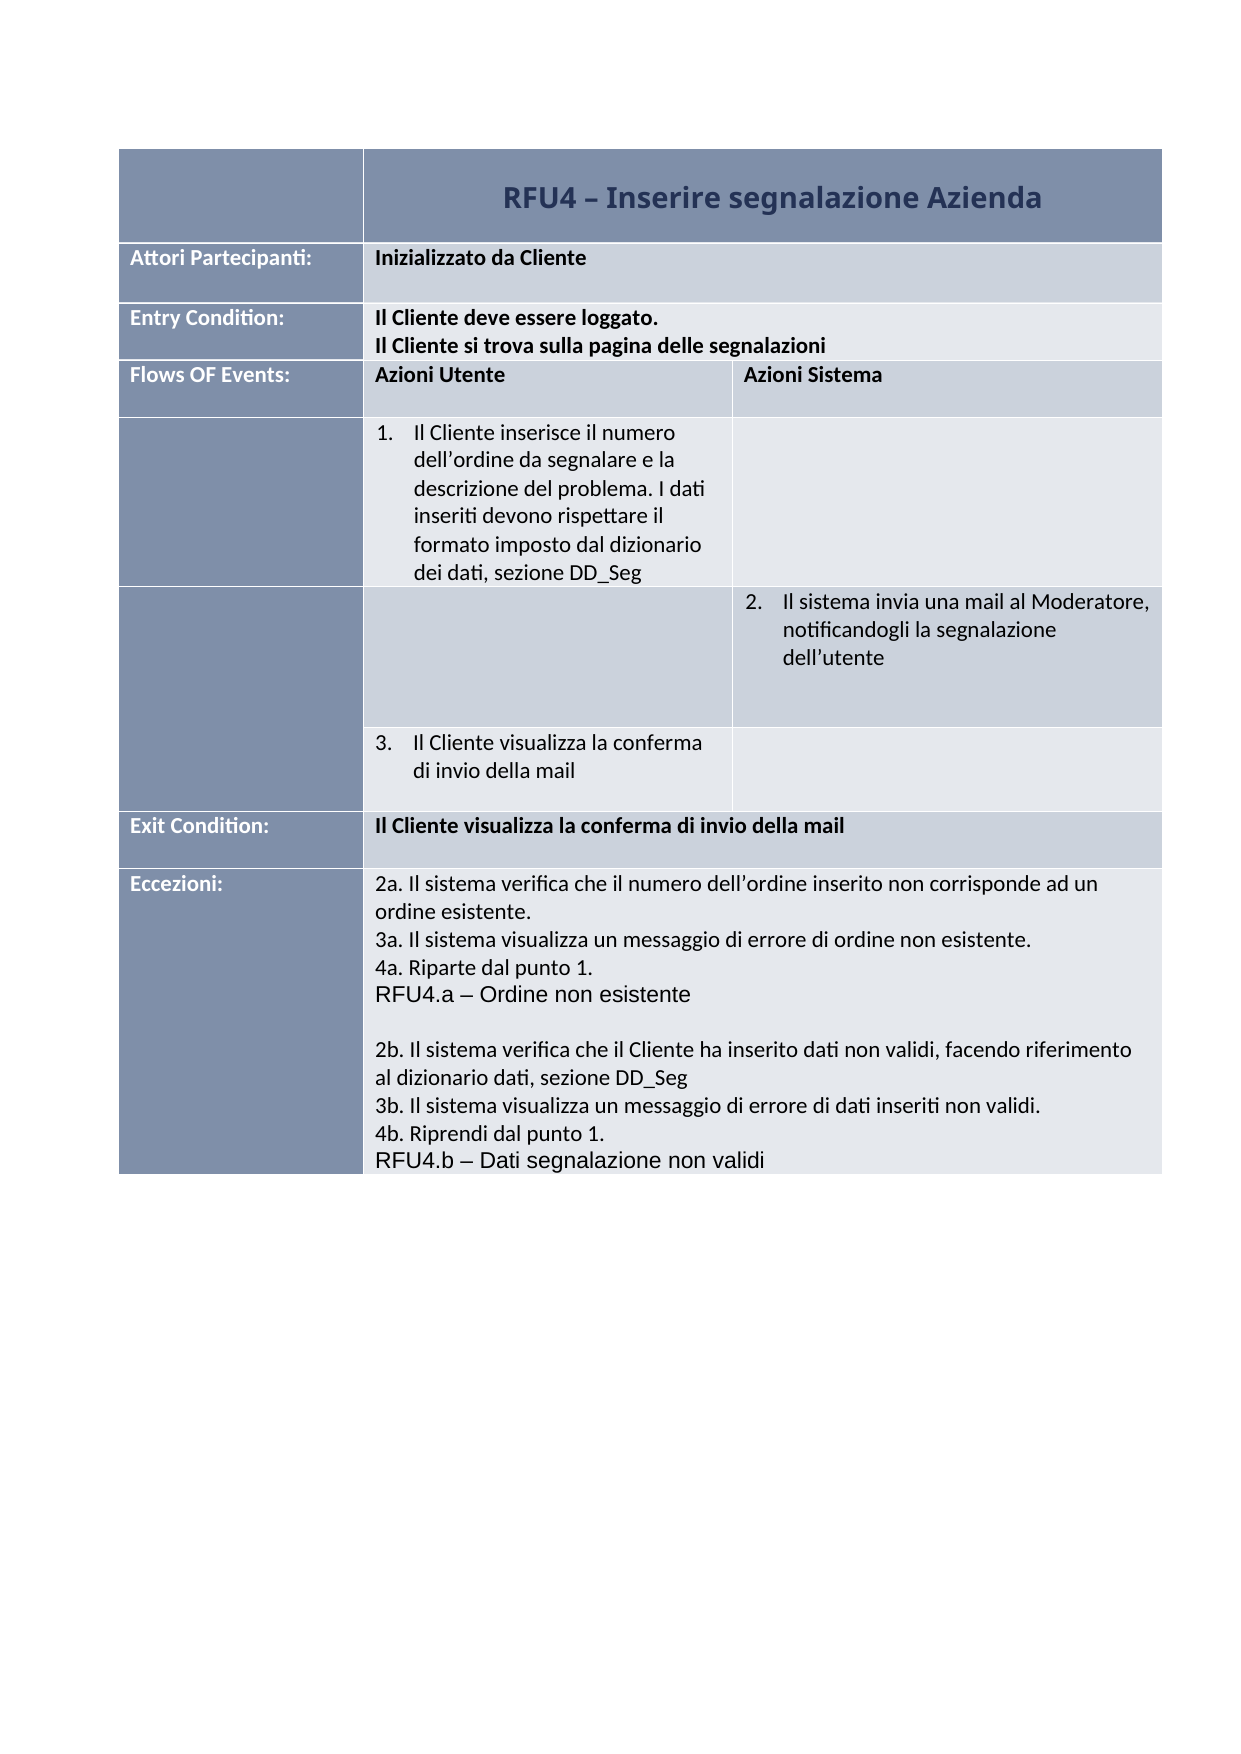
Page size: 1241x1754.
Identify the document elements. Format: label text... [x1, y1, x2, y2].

table_cell Flows OF Events: [119, 361, 363, 417]
table_cell Azioni Sistema [733, 361, 1162, 417]
table_cell Attori Partecipanti: [119, 244, 363, 302]
table_cell Inizializzato da Cliente [364, 244, 1162, 302]
table_cell [119, 587, 363, 811]
table_header RFU4 – Inserire segnalazione Azienda [364, 149, 1162, 242]
table_cell Il Cliente visualizza la conferma di invio della mail [364, 812, 1162, 868]
table_cell Eccezioni: [119, 869, 363, 1174]
table_cell Il Cliente inserisce il numero dell’ordine da segnalare e la descrizione del problema. I dati inseriti devono rispettare il formato imposto dal dizionario dei dati, sezione DD_Seg [364, 418, 732, 586]
table_header [119, 149, 363, 242]
table_cell Il Cliente visualizza la conferma di invio della mail [364, 728, 732, 811]
table_cell Exit Condition: [119, 812, 363, 868]
table_cell [119, 418, 363, 586]
table_cell Il Cliente deve essere loggato. Il Cliente si trova sulla pagina delle segnalazioni [364, 304, 1162, 359]
table_cell Il sistema invia una mail al Moderatore, notificandogli la segnalazione dell’utente [733, 587, 1162, 727]
table_cell Entry Condition: [119, 304, 363, 359]
table_cell [364, 587, 732, 727]
table_cell 2a. Il sistema verifica che il numero dell’ordine inserito non corrisponde ad un ordine esistente. 3a. Il sistema visualizza un messaggio di errore di ordine non esistente. 4a. Riparte dal punto 1. RFU4.a – Ordine non esistente 2b. Il sistema verifica che il Cliente ha inserito dati non validi, facendo riferimento al dizionario dati, sezione DD_Seg 3b. Il sistema visualizza un messaggio di errore di dati inseriti non validi. 4b. Riprendi dal punto 1. RFU4.b – Dati segnalazione non validi [364, 869, 1162, 1174]
table_cell Azioni Utente [364, 361, 732, 417]
table_cell [733, 728, 1162, 811]
table_cell [733, 418, 1162, 586]
